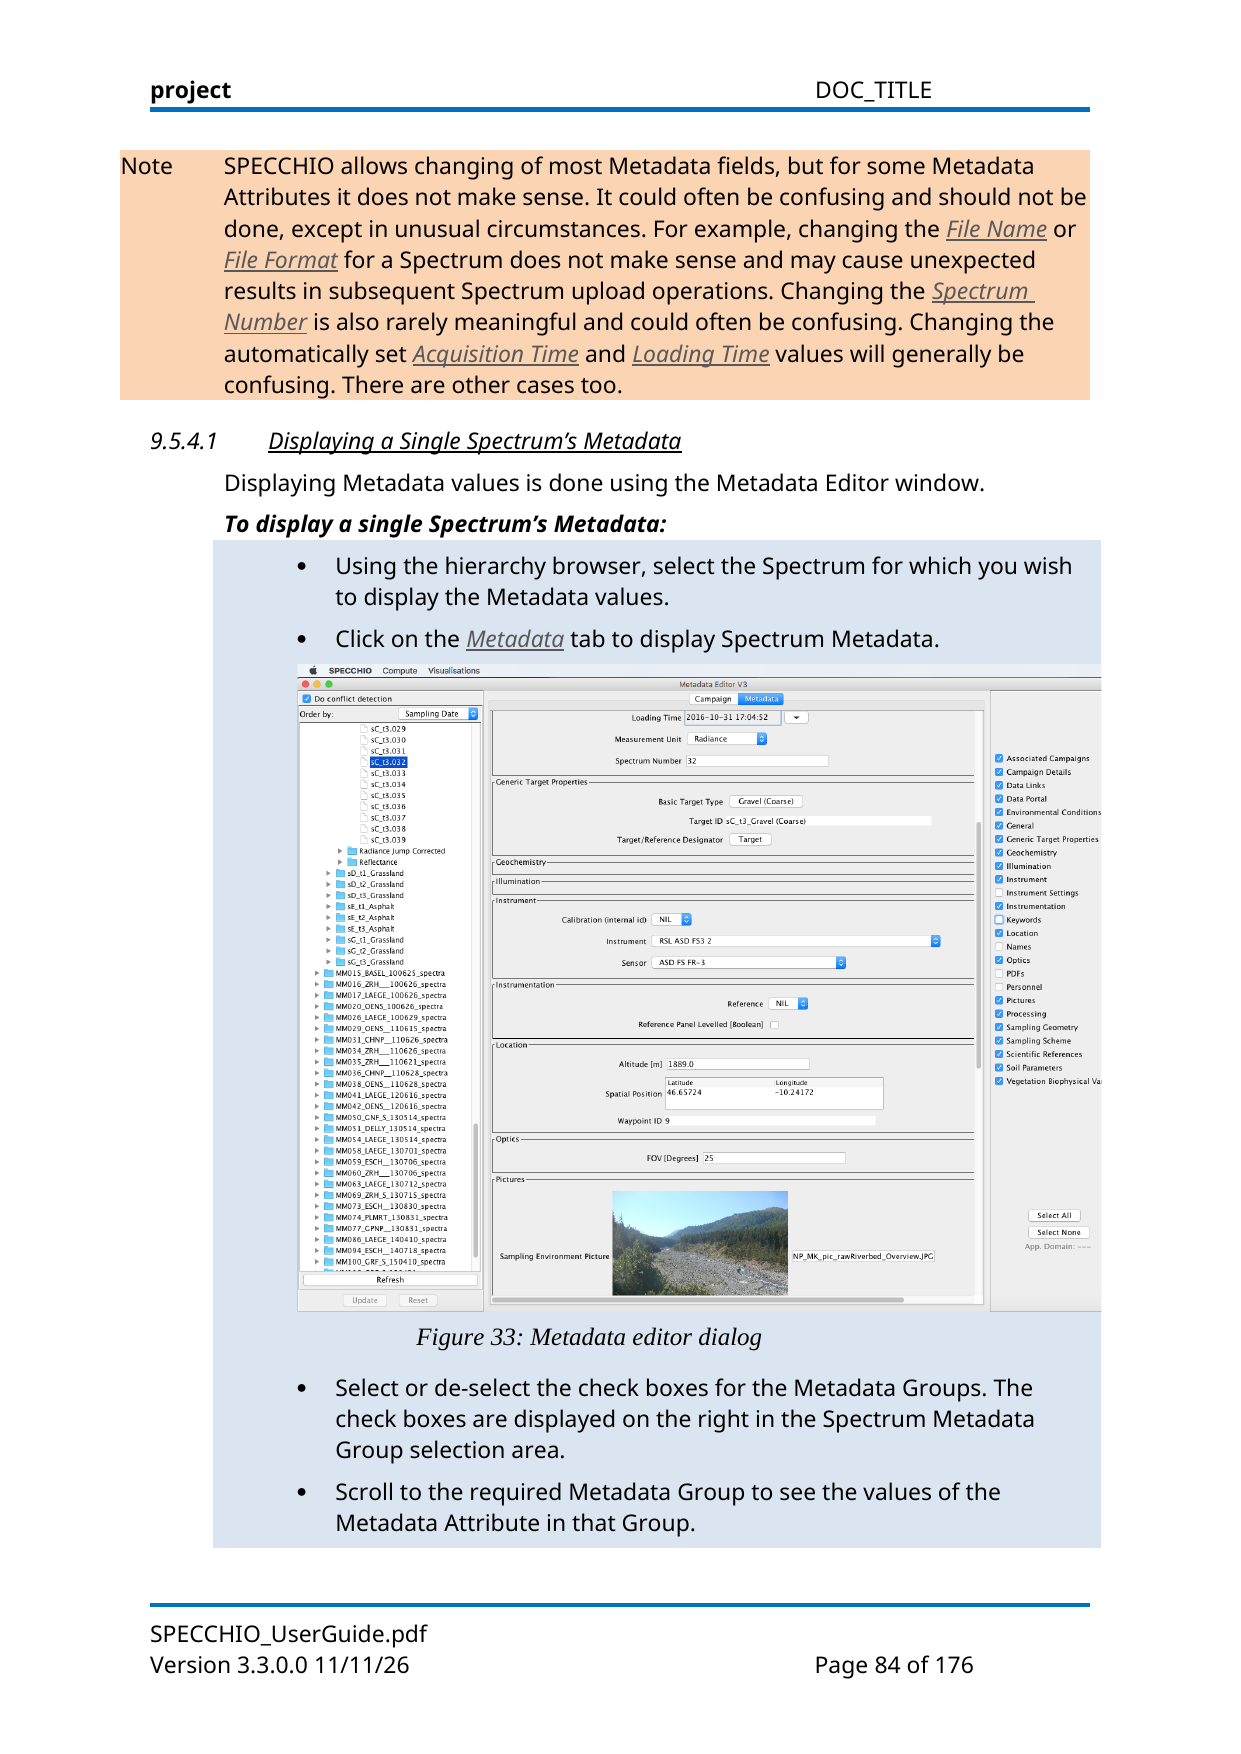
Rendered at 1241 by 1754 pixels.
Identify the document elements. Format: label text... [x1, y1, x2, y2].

text Displaying Metadata values is done using the Metadata Editor window. [224, 467, 1090, 498]
text Note SPECCHIO allows changing of most Metadata fields, but for some Metadata Attributes it does not make sense. It could often be confusing and should not be done, except in unusual circumstances. For example, changing the File Name or File Format for a Spectrum does not make sense and may cause unexpected results in subsequent Spectrum upload operations. Changing the Spectrum Number is also rarely meaningful and could often be confusing. Changing the automatically set Acquisition Time and Loading Time values will generally be confusing. There are other cases too. [120, 150, 1090, 400]
picture [297, 664, 1102, 1312]
subtitle Displaying a Single Spectrum’s Metadata [150, 425, 1090, 456]
table_header Using the hierarchy browser, select the Spectrum for which you wish to display the Metadata values. Click on the Metadata tab to display Spectrum Metadata. Figure 33: Metadata editor dialog Select or de-select the check boxes for the Metadata Groups. The check boxes are displayed on the right in the Spectrum Metadata Group selection area. Scroll to the required Metadata Group to see the values of the Metadata Attribute in that Group. [213, 540, 1101, 1548]
subtitle To display a single Spectrum’s Metadata: [224, 508, 1090, 539]
